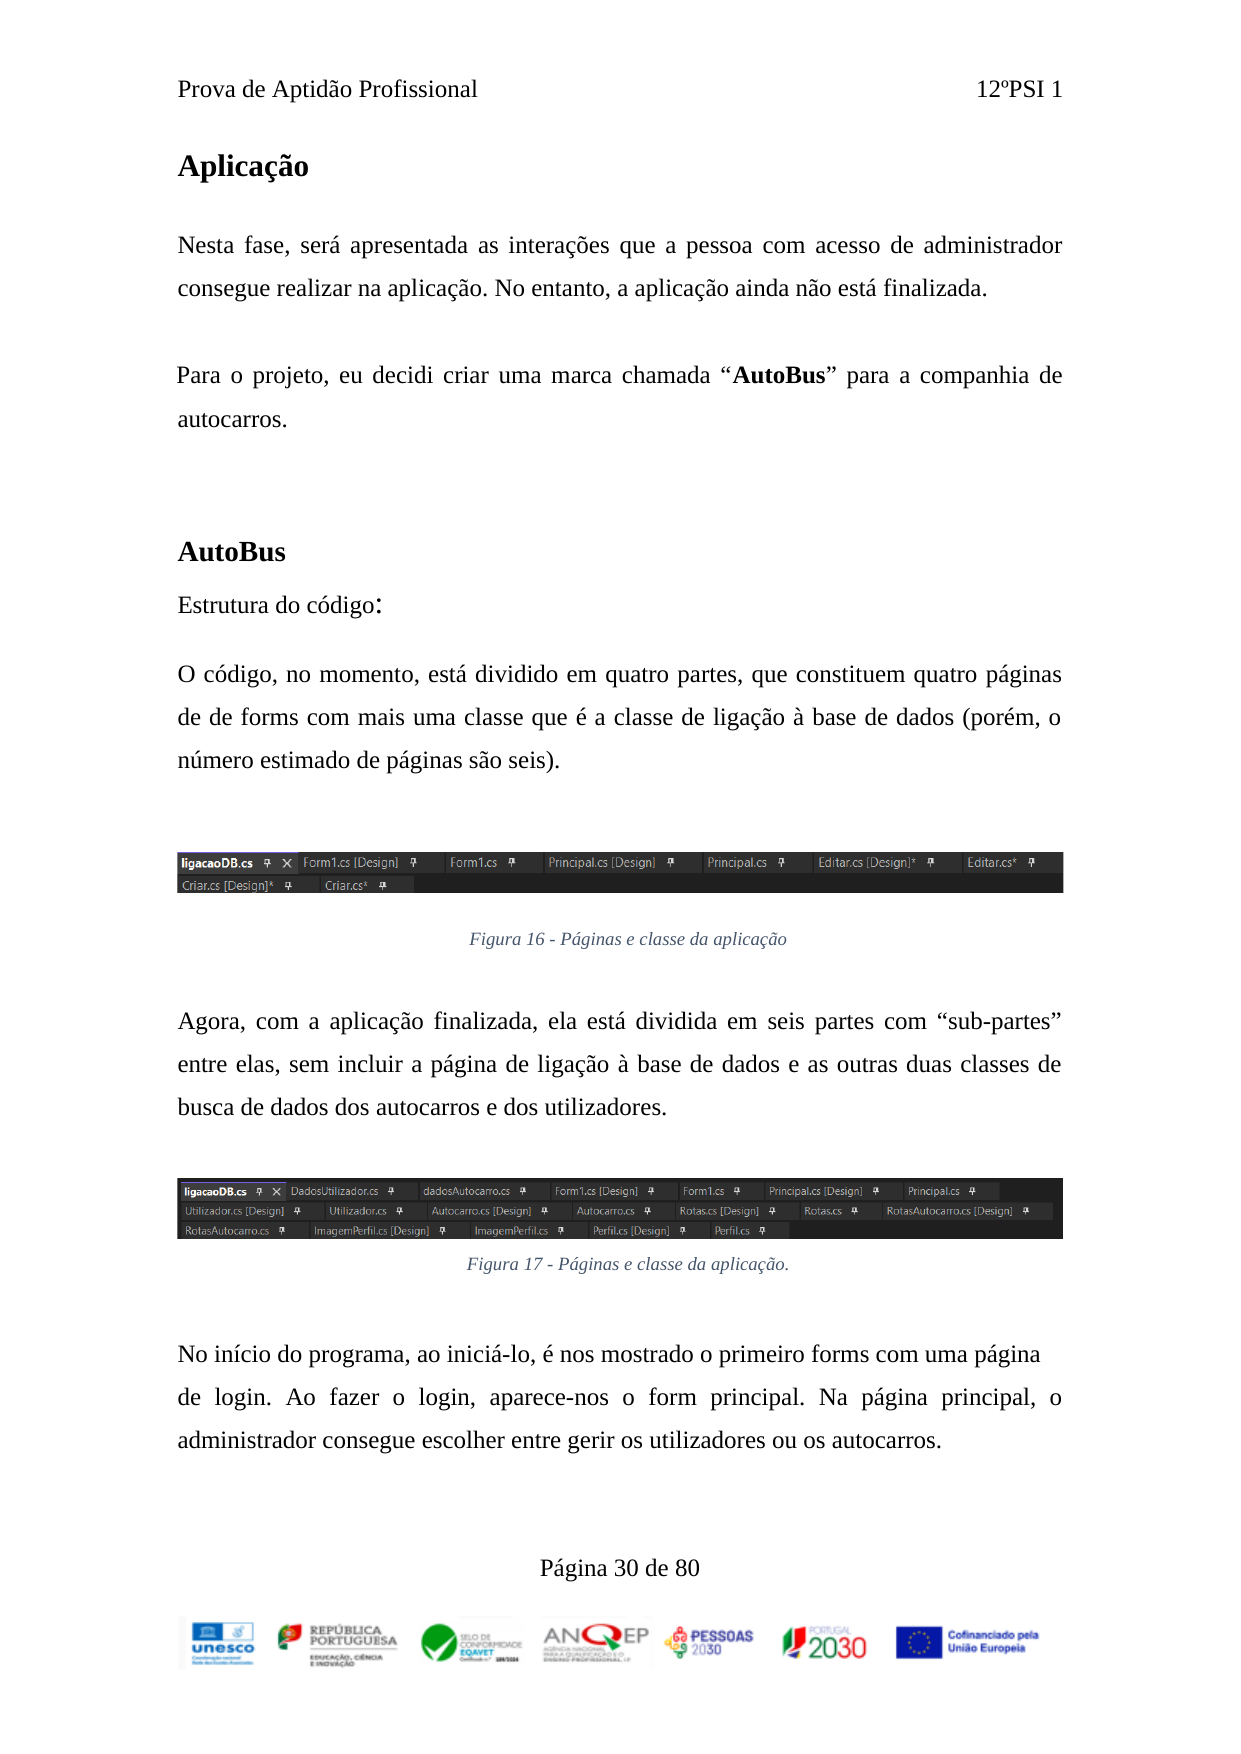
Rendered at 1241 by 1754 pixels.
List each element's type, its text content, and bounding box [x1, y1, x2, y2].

picture [177, 852, 1064, 893]
picture [177, 1615, 1084, 1677]
subtitle Aplicação [177, 148, 1063, 183]
text Figura 16 - Páginas e classe da aplicação [195, 927, 1063, 949]
text O código, no momento, está dividido em quatro partes, que constituem quatro páginas de de forms com mais uma classe que é a classe de ligação à base de dados (porém, o número estimado de páginas são seis). [177, 659, 1063, 774]
text Nesta fase, será apresentada as interações que a pessoa com acesso de administrador consegue realizar na aplicação. No entanto, a aplicação ainda não está finalizada. [177, 230, 1063, 302]
text AutoBus [177, 534, 1063, 567]
picture [177, 1178, 1063, 1239]
text de login. Ao fazer o login, aparece-nos o form principal. Na página principal, o administrador consegue escolher entre gerir os utilizadores ou os autocarros. [177, 1382, 1063, 1454]
text Para o projeto, eu decidi criar uma marca chamada “AutoBus” para a companhia de autocarros. [176, 361, 1063, 432]
text No início do programa, ao iniciá-lo, é nos mostrado o primeiro forms com uma página [177, 1339, 1063, 1367]
text Estrutura do código: [177, 585, 1063, 621]
text Agora, com a aplicação finalizada, ela está dividida em seis partes com “sub-partes” entre elas, sem incluir a página de ligação à base de dados e as outras duas classes de busca de dados dos autocarros e dos utilizadores. [177, 1006, 1063, 1121]
